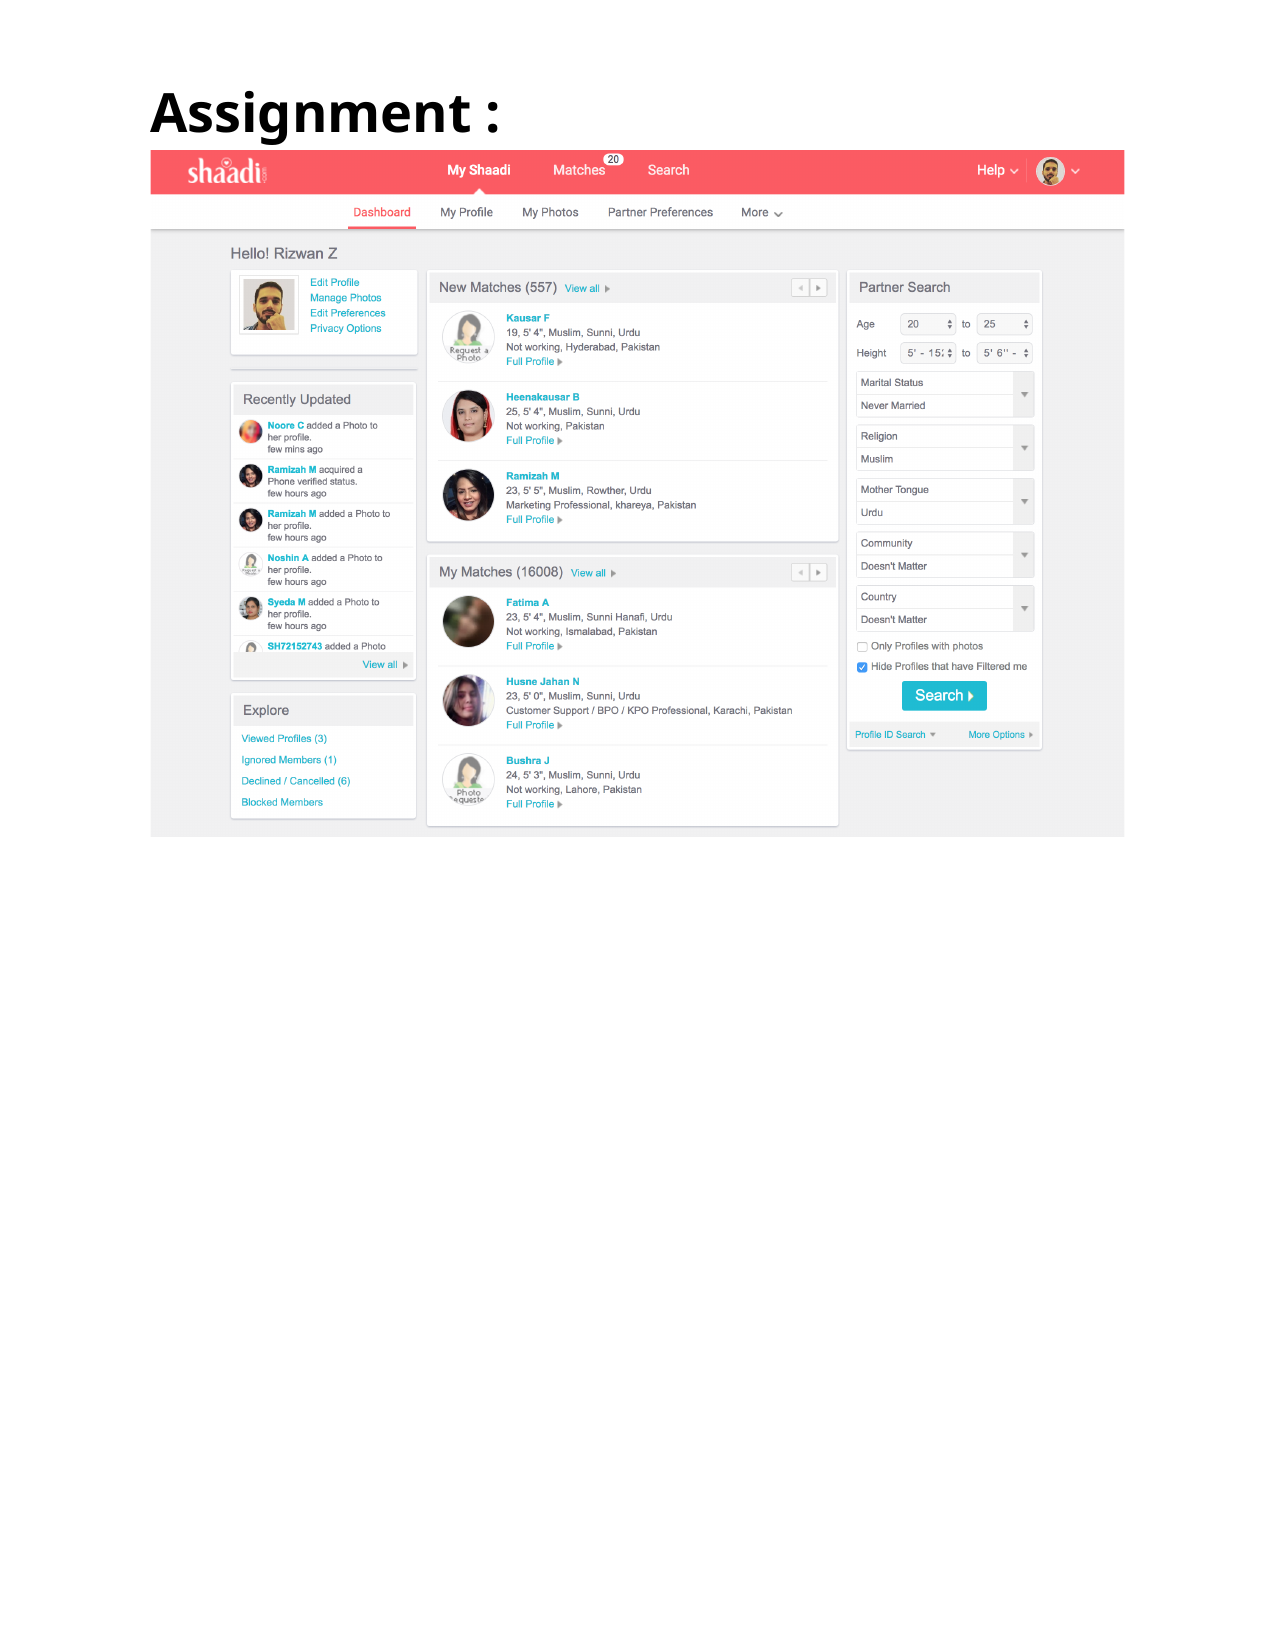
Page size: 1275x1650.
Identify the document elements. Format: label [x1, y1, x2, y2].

picture [150, 150, 1125, 837]
